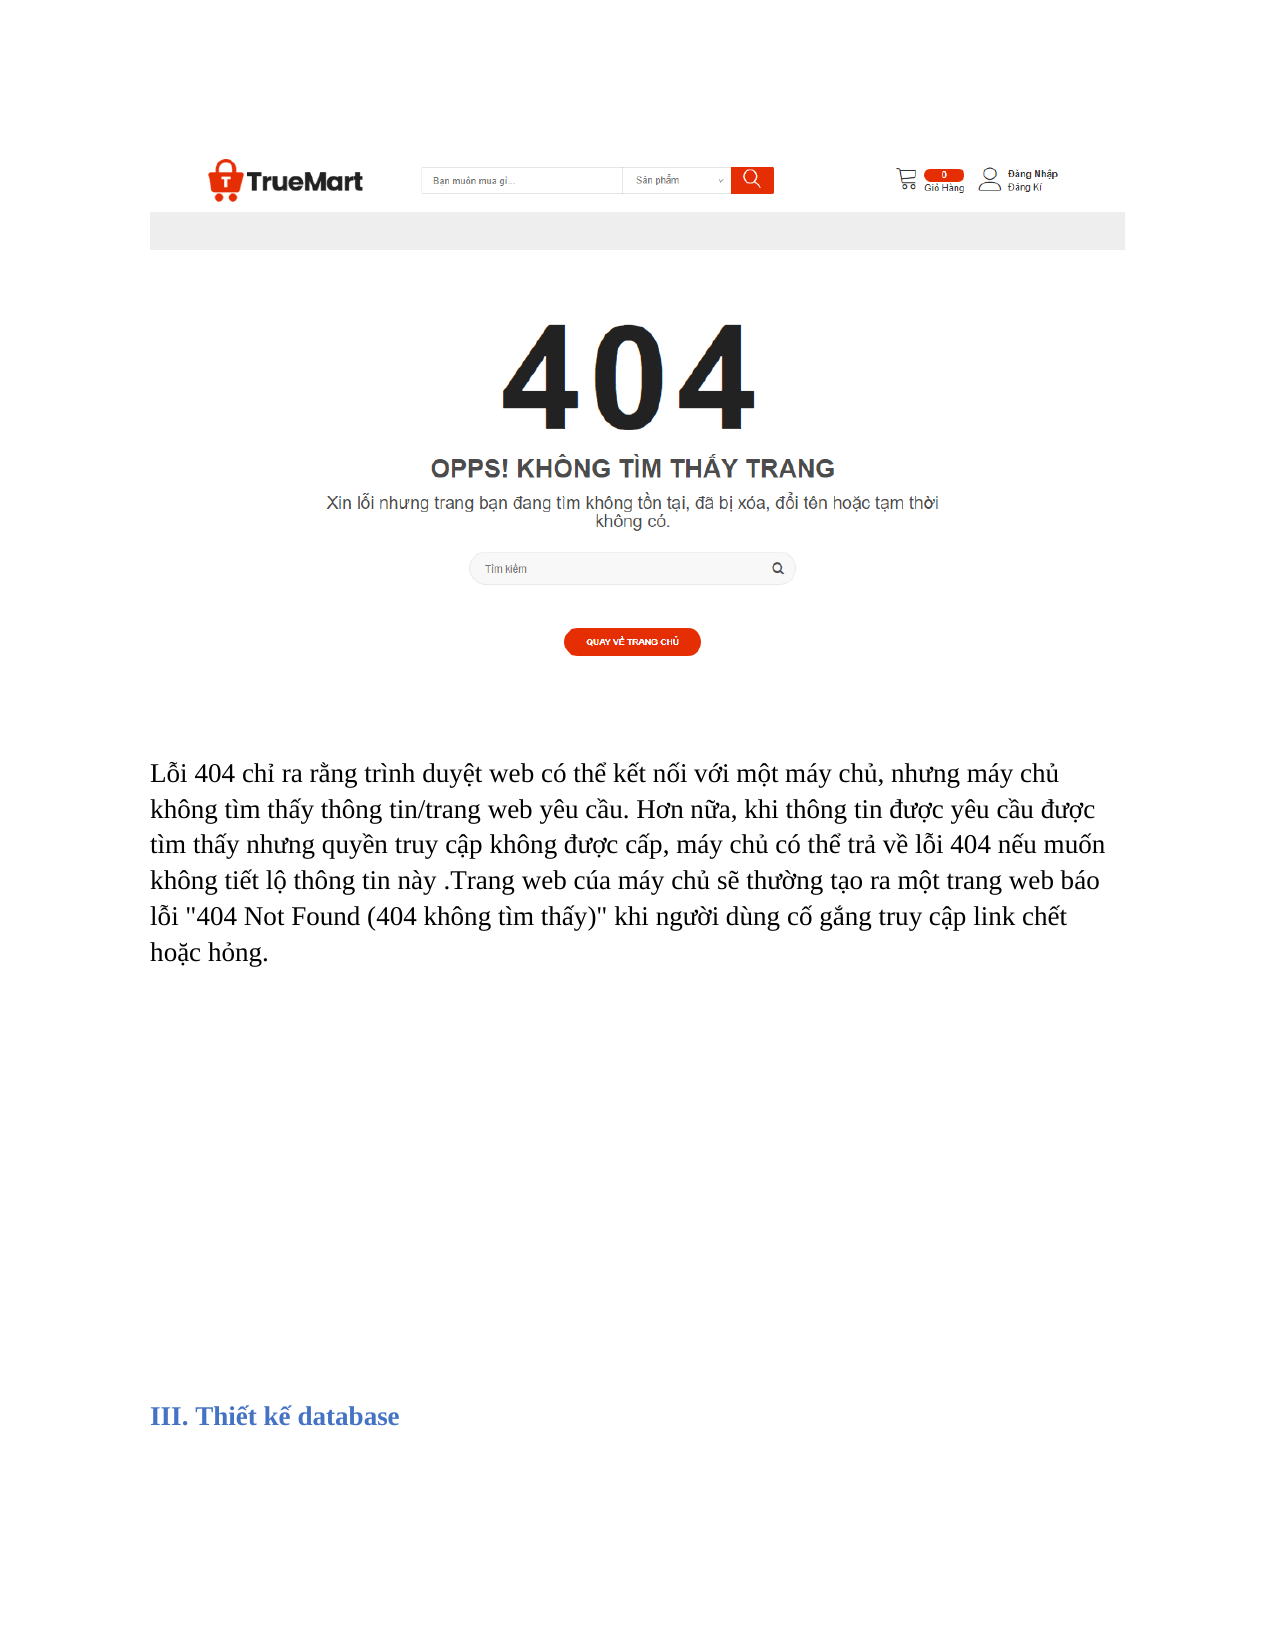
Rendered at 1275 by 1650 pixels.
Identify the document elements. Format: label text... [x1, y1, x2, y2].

picture [150, 150, 1125, 717]
text Lỗi 404 chỉ ra rằng trình duyệt web có thể kết nối với một máy chủ, nhưng máy chủ không tìm thấy thông tin/trang web yêu cầu. Hơn nữa, khi thông tin được yêu cầu được tìm thấy nhưng quyền truy cập không được cấp, máy chủ có thể trả về lỗi 404 nếu muốn không tiết lộ thông tin này .Trang web cúa máy chủ sẽ thường tạo ra một trang web báo lỗi "404 Not Found (404 không tìm thấy)" khi người dùng cố gắng truy cập link chết hoặc hỏng. [150, 757, 1125, 967]
text III. Thiết kế database [150, 1400, 1125, 1431]
